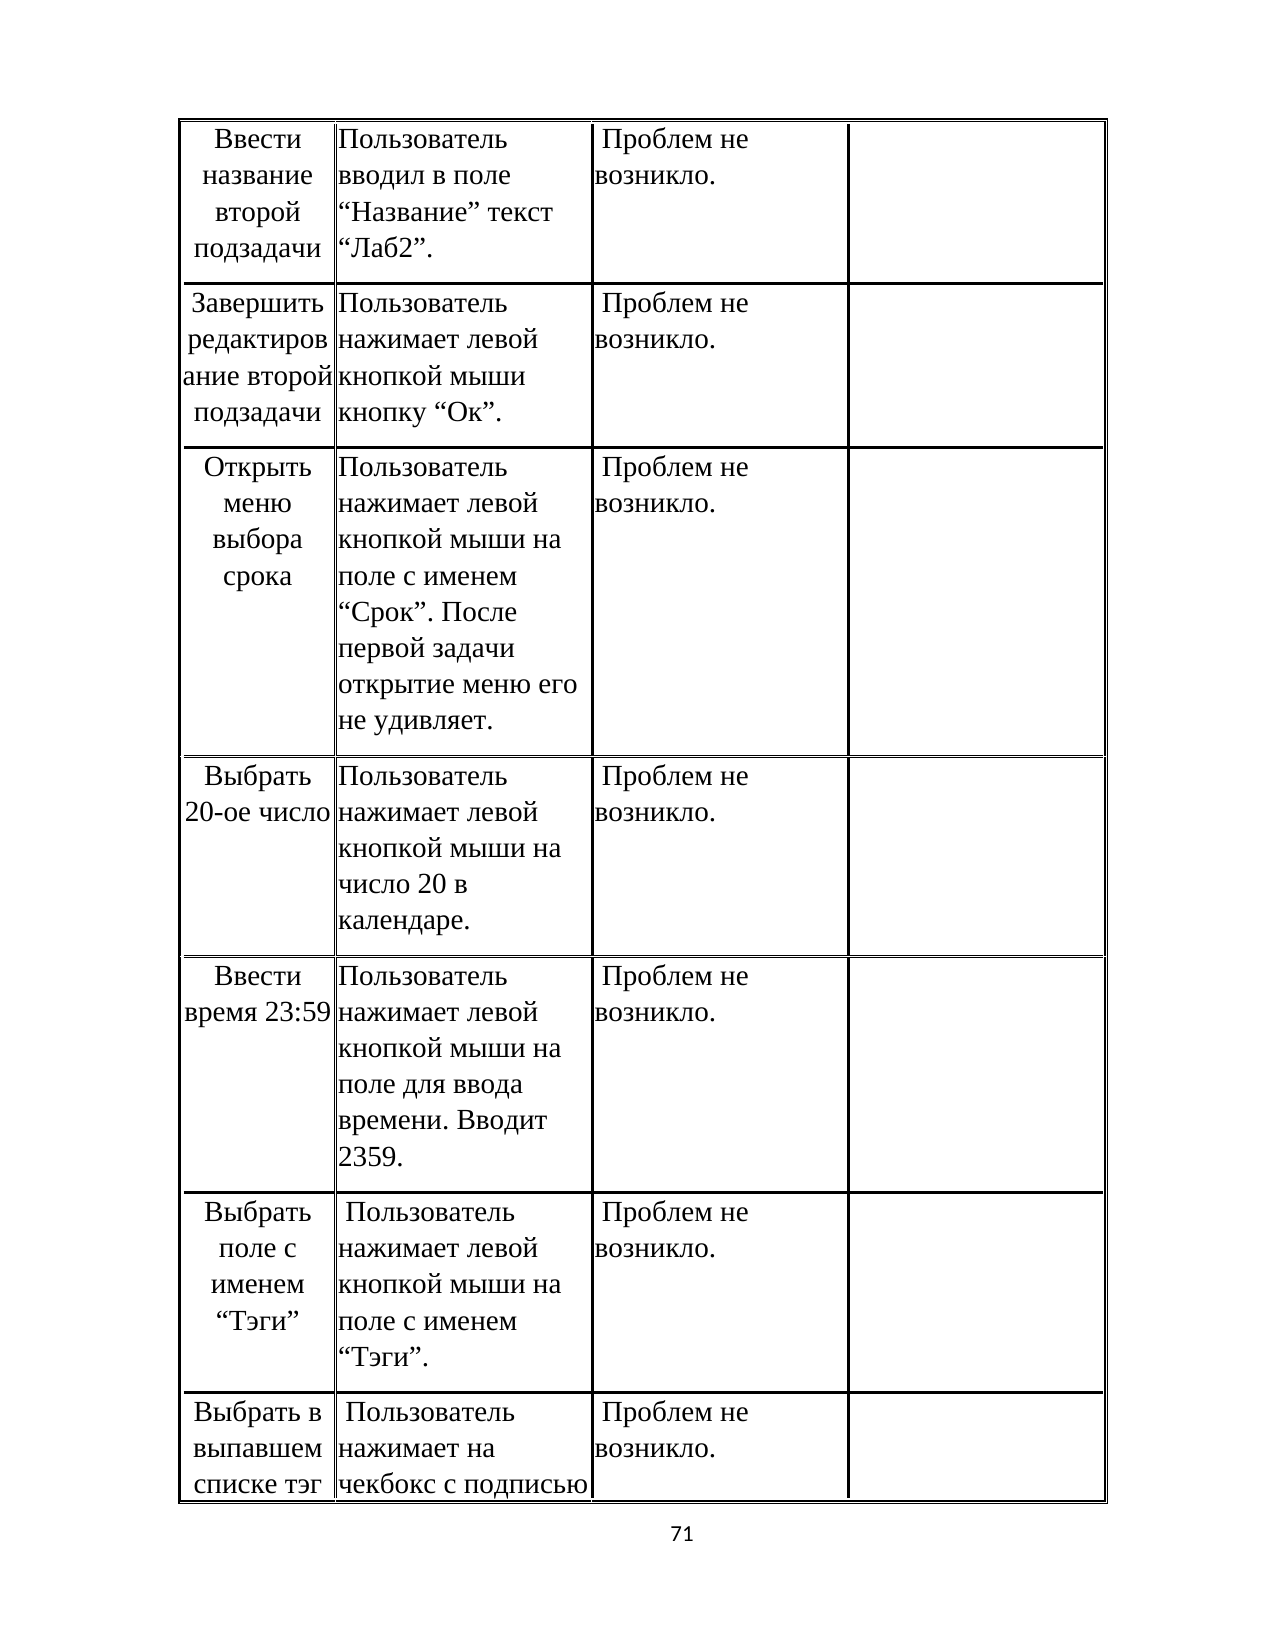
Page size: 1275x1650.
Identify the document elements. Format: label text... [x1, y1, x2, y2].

table_cell Пользователь нажимает левой кнопкой мыши на поле с именем “Срок”. После первой задачи открытие меню его не удивляет. [337, 449, 591, 754]
table_cell Пользователь нажимает левой кнопкой мыши на число 20 в календаре. [337, 758, 591, 955]
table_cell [181, 1391, 336, 1500]
table_cell Ввести время 23:59 [180, 955, 336, 1191]
table_cell Завершить редактирование второй подзадачи [181, 282, 334, 446]
table_cell Проблем не возникло. [594, 758, 847, 955]
table_cell [848, 955, 1106, 1191]
table_cell [850, 282, 1104, 446]
table_cell Пользователь вводил в поле “Название” текст “Лаб2”. [336, 120, 592, 282]
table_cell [592, 1394, 848, 1500]
table_cell Проблем не возникло. [594, 1194, 847, 1391]
table_cell Пользователь нажимает левой кнопкой мыши на поле для ввода времени. Вводит 2359. [337, 958, 591, 1191]
table_cell Пользователь нажимает левой кнопкой мыши на поле с именем “Тэги”. [337, 1194, 591, 1391]
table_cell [592, 122, 848, 282]
table_cell Проблем не возникло. [594, 449, 847, 754]
table_cell Проблем не возникло. [594, 958, 847, 1191]
table_cell Ввести название второй подзадачи [181, 122, 336, 282]
table_cell Выбрать поле с именем “Тэги” [181, 1191, 334, 1391]
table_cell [336, 1394, 592, 1500]
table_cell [337, 285, 591, 446]
table_cell [850, 755, 1105, 955]
table_cell Выбрать 20-ое число [181, 755, 334, 955]
table_cell Открыть меню выбора срока [181, 446, 334, 754]
table_cell [848, 122, 1104, 282]
table_cell [850, 1191, 1104, 1391]
table_cell [850, 446, 1104, 754]
table_cell [848, 1391, 1104, 1500]
table_cell Проблем не возникло. [594, 285, 847, 446]
